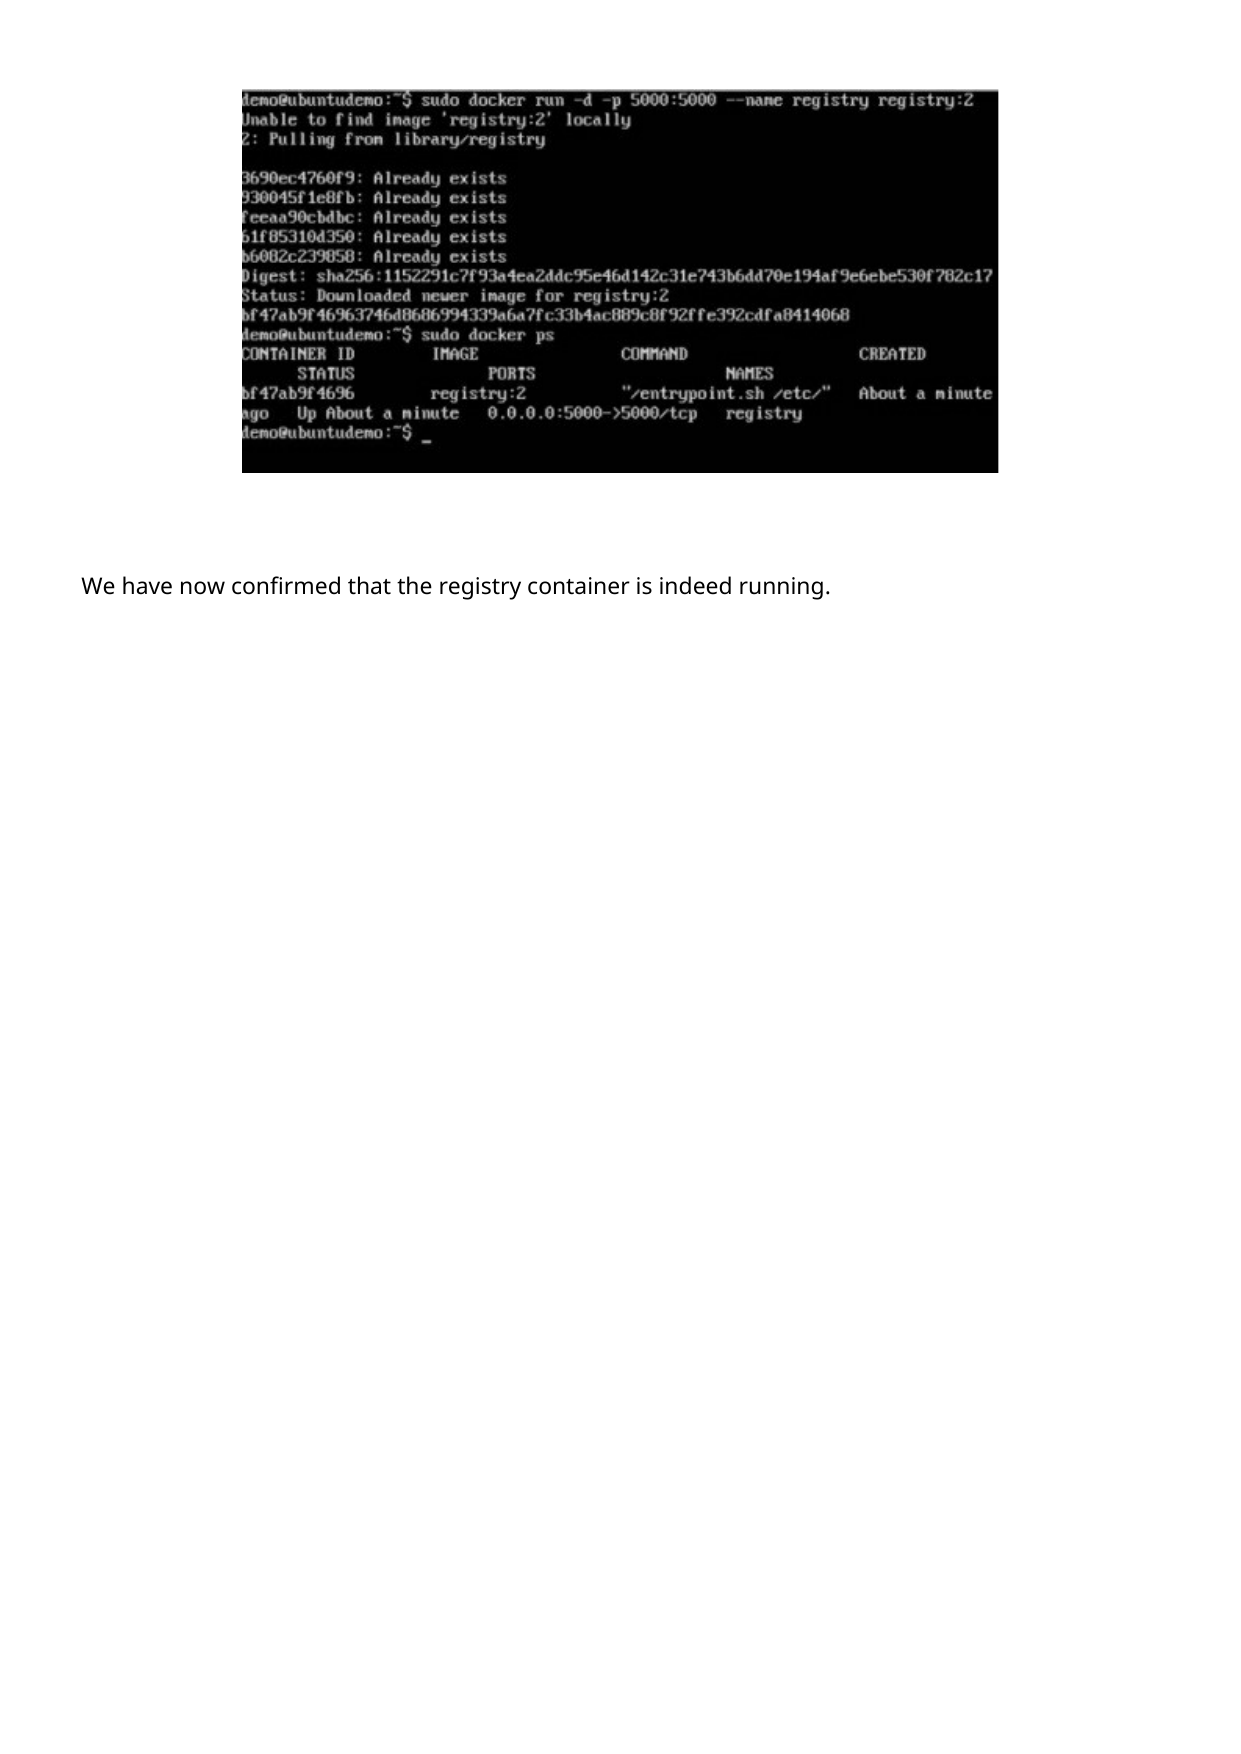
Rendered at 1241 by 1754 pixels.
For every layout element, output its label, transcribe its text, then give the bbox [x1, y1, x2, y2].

text We have now confirmed that the registry container is indeed running. [81, 570, 1173, 601]
picture [242, 89, 999, 473]
